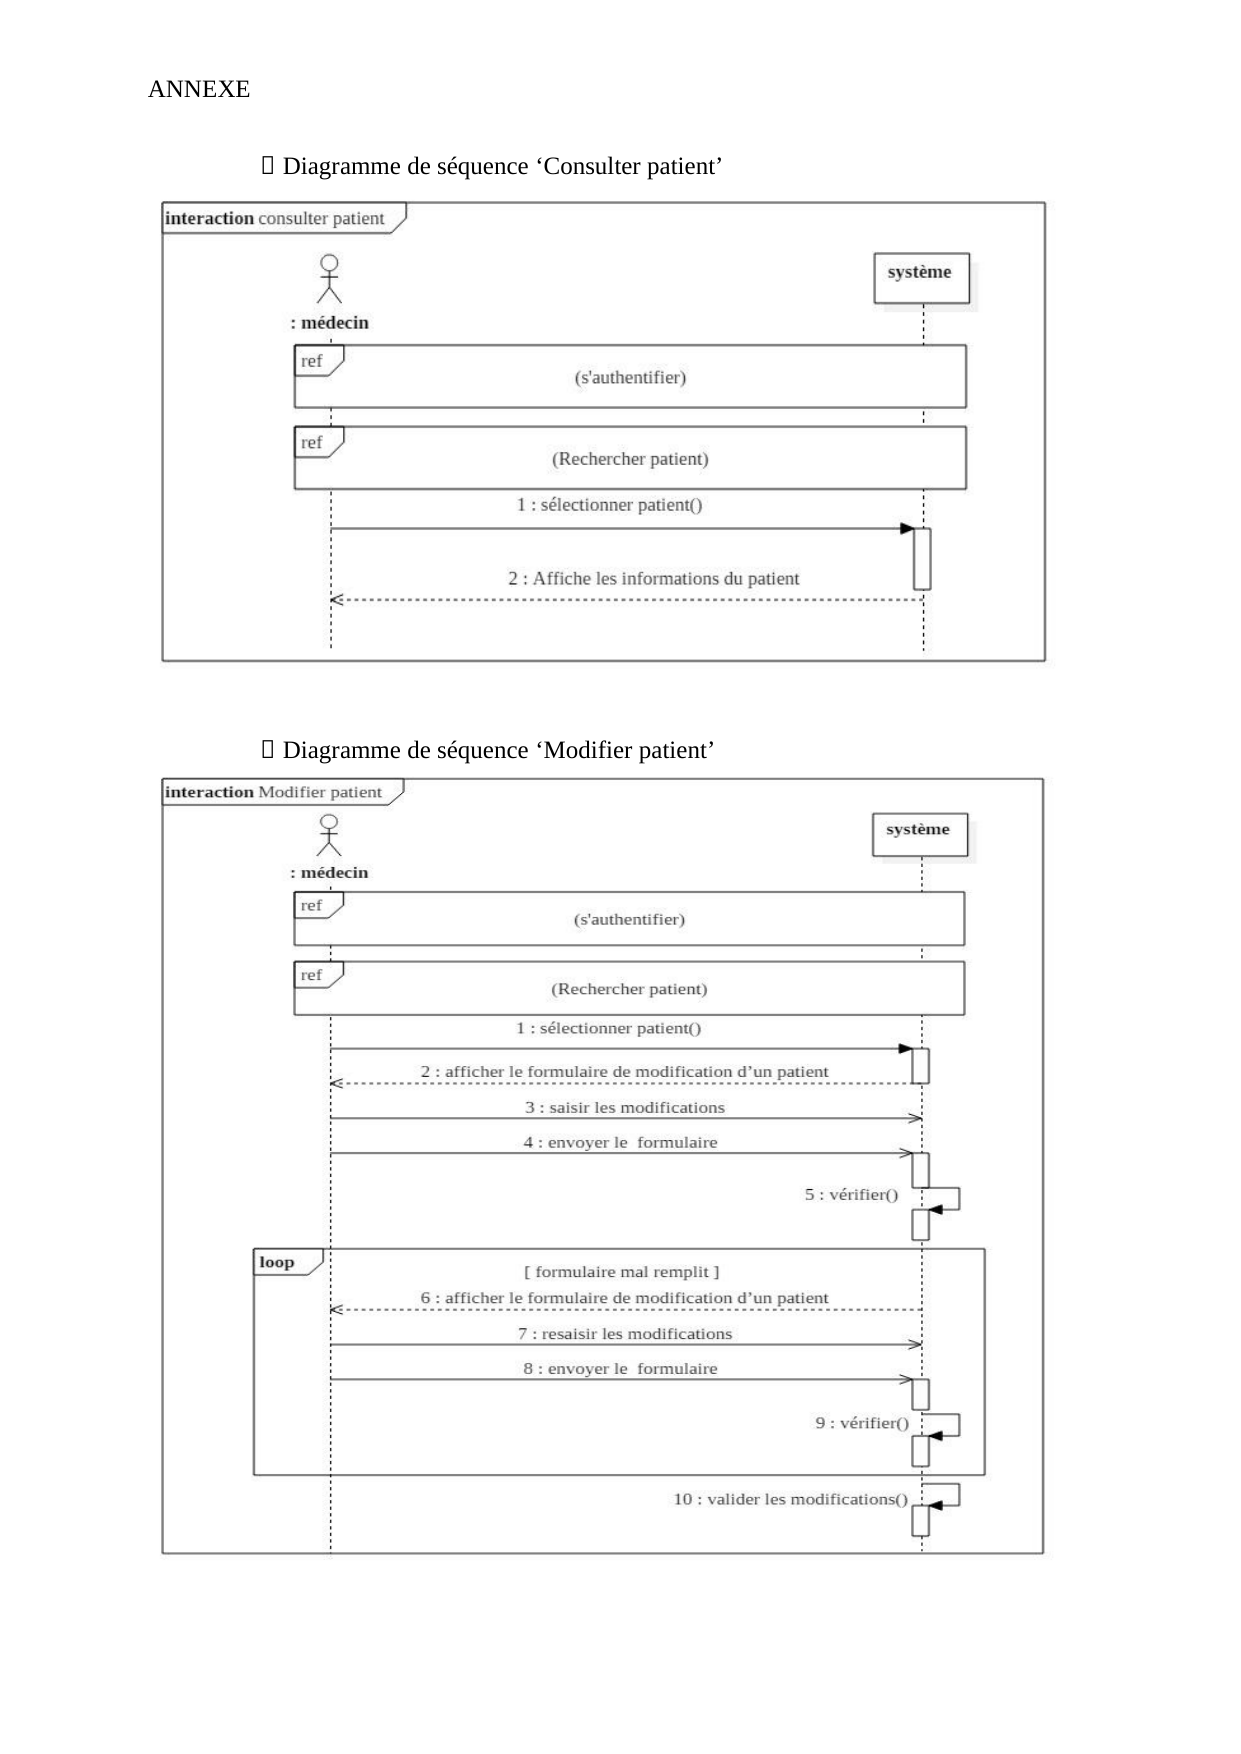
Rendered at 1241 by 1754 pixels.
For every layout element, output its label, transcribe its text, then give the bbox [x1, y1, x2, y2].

text ANNEXE [148, 74, 1154, 103]
text Diagramme de séquence ‘Modifier patient’ [260, 732, 1154, 766]
picture [150, 190, 1096, 712]
text Diagramme de séquence ‘Consulter patient’ [260, 148, 1154, 182]
picture [150, 769, 1094, 1597]
